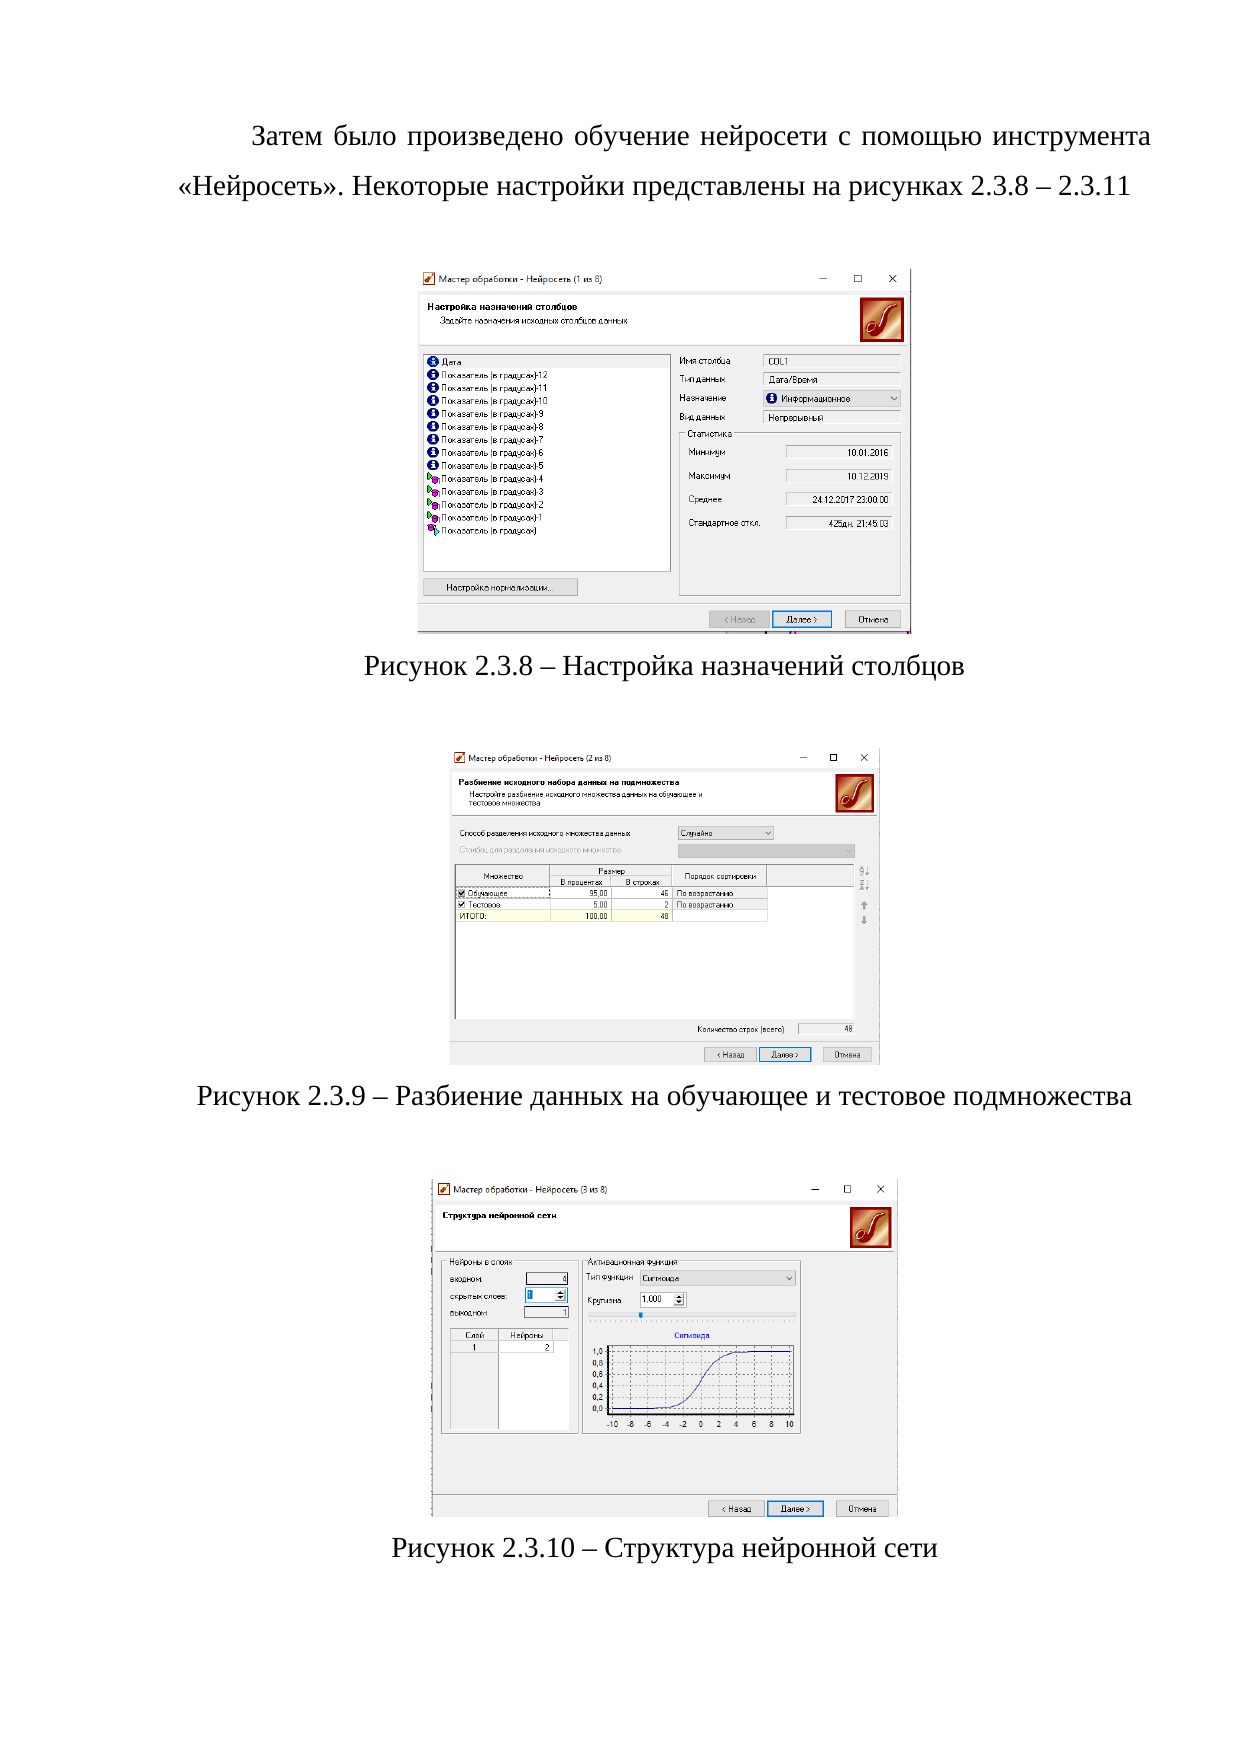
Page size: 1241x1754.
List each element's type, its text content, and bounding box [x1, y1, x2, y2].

picture [431, 1179, 898, 1517]
text Рисунок 2.3.8 – Настройка назначений столбцов [177, 648, 1152, 681]
text Рисунок 2.3.9 – Разбиение данных на обучающее и тестовое подмножества [177, 1078, 1152, 1112]
picture [449, 748, 880, 1065]
text Затем было произведено обучение нейросети с помощью инструмента «Нейросеть». Некоторые настройки представлены на рисунках 2.3.8 – 2.3.11 [177, 118, 1152, 202]
text Рисунок 2.3.10 – Структура нейронной сети [177, 1530, 1152, 1564]
picture [417, 269, 912, 634]
